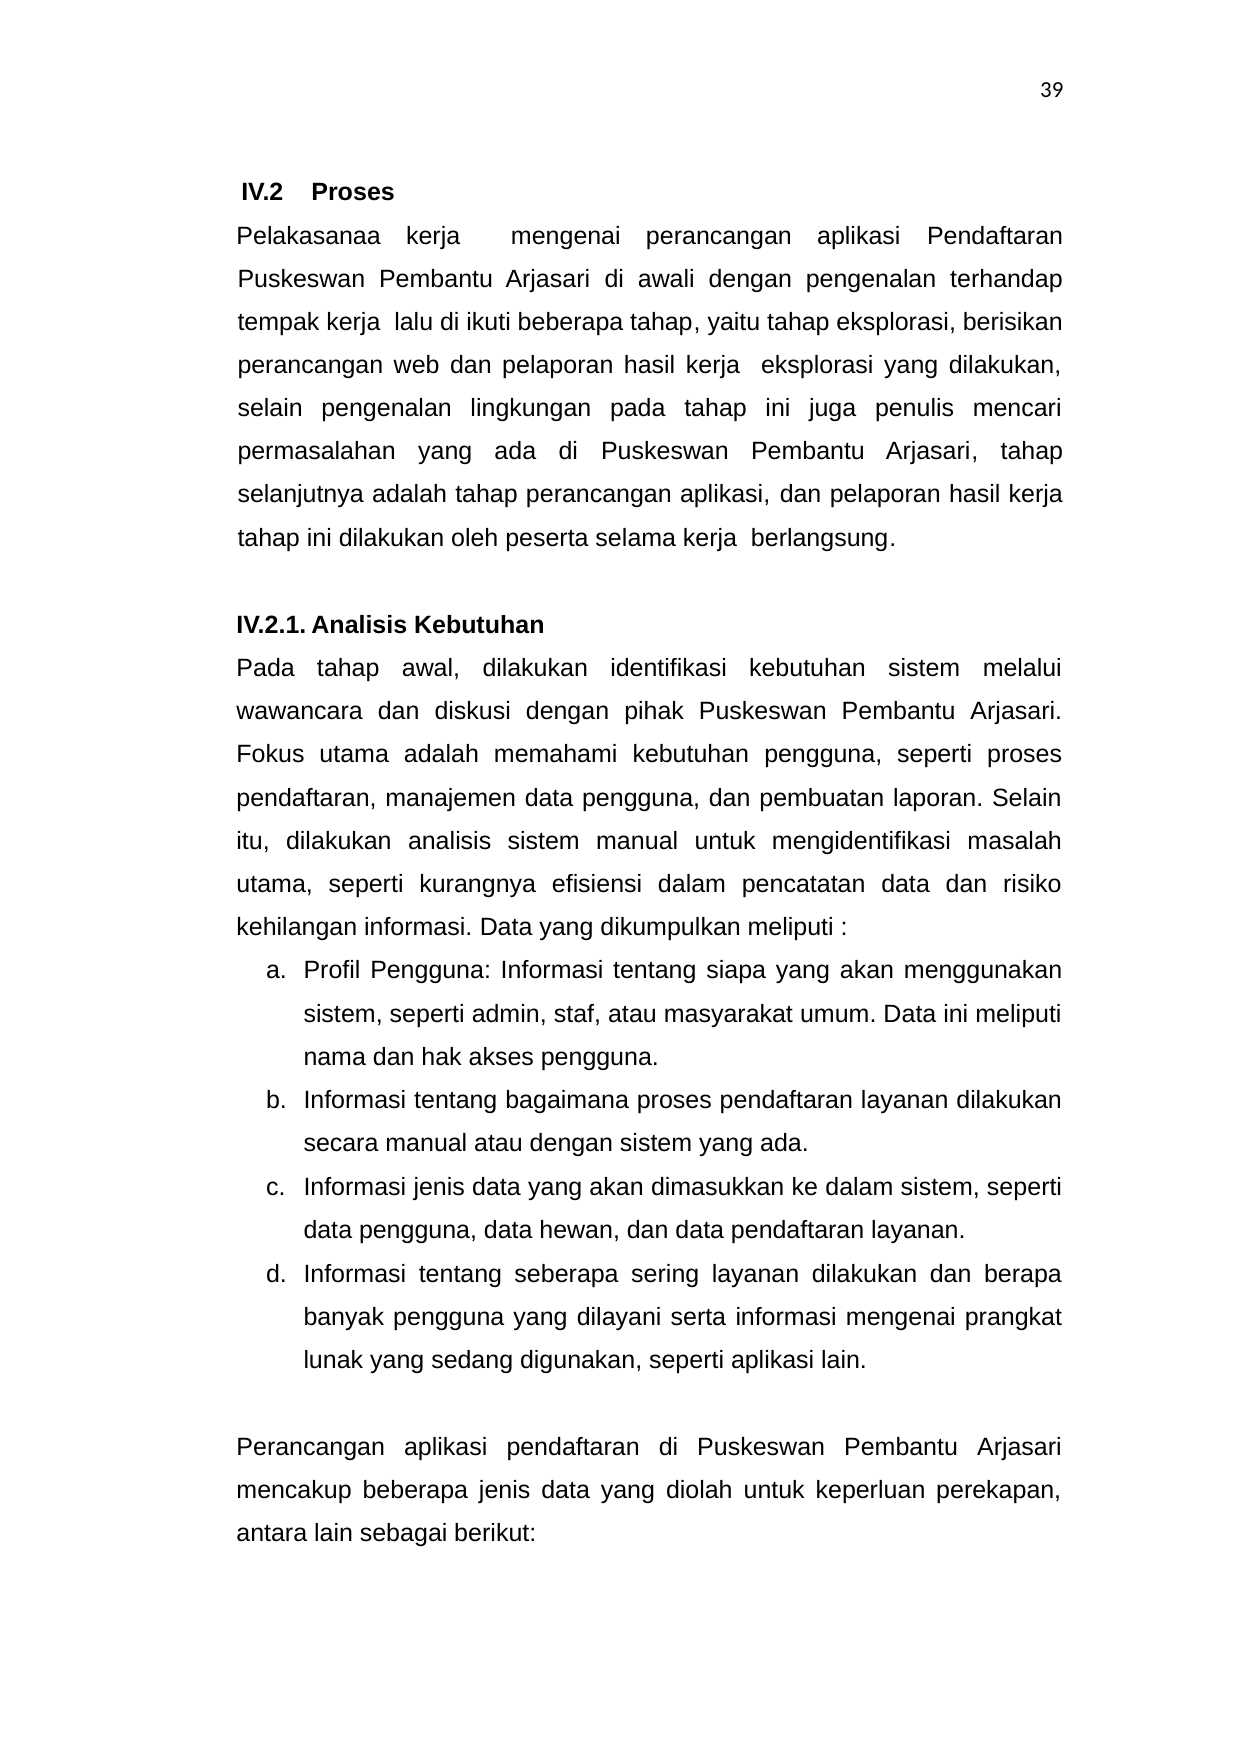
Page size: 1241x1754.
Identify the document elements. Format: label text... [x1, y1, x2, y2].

list Informasi jenis data yang akan dimasukkan ke dalam sistem, seperti data pengguna, data hewan, dan data pendaftaran layanan. [266, 1172, 1063, 1244]
subtitle Proses [258, 177, 1063, 206]
text Perancangan aplikasi pendaftaran di Puskeswan Pembantu Arjasari mencakup beberapa jenis data yang diolah untuk keperluan perekapan, antara lain sebagai berikut: [236, 1432, 1063, 1547]
text Pada tahap awal, dilakukan identifikasi kebutuhan sistem melalui wawancara dan diskusi dengan pihak Puskeswan Pembantu Arjasari. Fokus utama adalah memahami kebutuhan pengguna, seperti proses pendaftaran, manajemen data pengguna, dan pembuatan laporan. Selain itu, dilakukan analisis sistem manual untuk mengidentifikasi masalah utama, seperti kurangnya efisiensi dalam pencatatan data dan risiko kehilangan informasi. Data yang dikumpulkan meliputi : [236, 653, 1063, 941]
list Informasi tentang bagaimana proses pendaftaran layanan dilakukan secara manual atau dengan sistem yang ada. [266, 1085, 1063, 1157]
text Pelakasanaa kerja mengenai perancangan aplikasi Pendaftaran Puskeswan Pembantu Arjasari di awali dengan pengenalan terhandap tempak kerja lalu di ikuti beberapa tahap, yaitu tahap eksplorasi, berisikan perancangan web dan pelaporan hasil kerja eksplorasi yang dilakukan, selain pengenalan lingkungan pada tahap ini juga penulis mencari permasalahan yang ada di Puskeswan Pembantu Arjasari, tahap selanjutnya adalah tahap perancangan aplikasi, dan pelaporan hasil kerja tahap ini dilakukan oleh peserta selama kerja berlangsung. [236, 221, 1063, 551]
list Profil Pengguna: Informasi tentang siapa yang akan menggunakan sistem, seperti admin, staf, atau masyarakat umum. Data ini meliputi nama dan hak akses pengguna. [266, 956, 1063, 1071]
list Informasi tentang seberapa sering layanan dilakukan dan berapa banyak pengguna yang dilayani serta informasi mengenai prangkat lunak yang sedang digunakan, seperti aplikasi lain. [266, 1259, 1063, 1374]
subtitle Analisis Kebutuhan [236, 610, 1063, 638]
